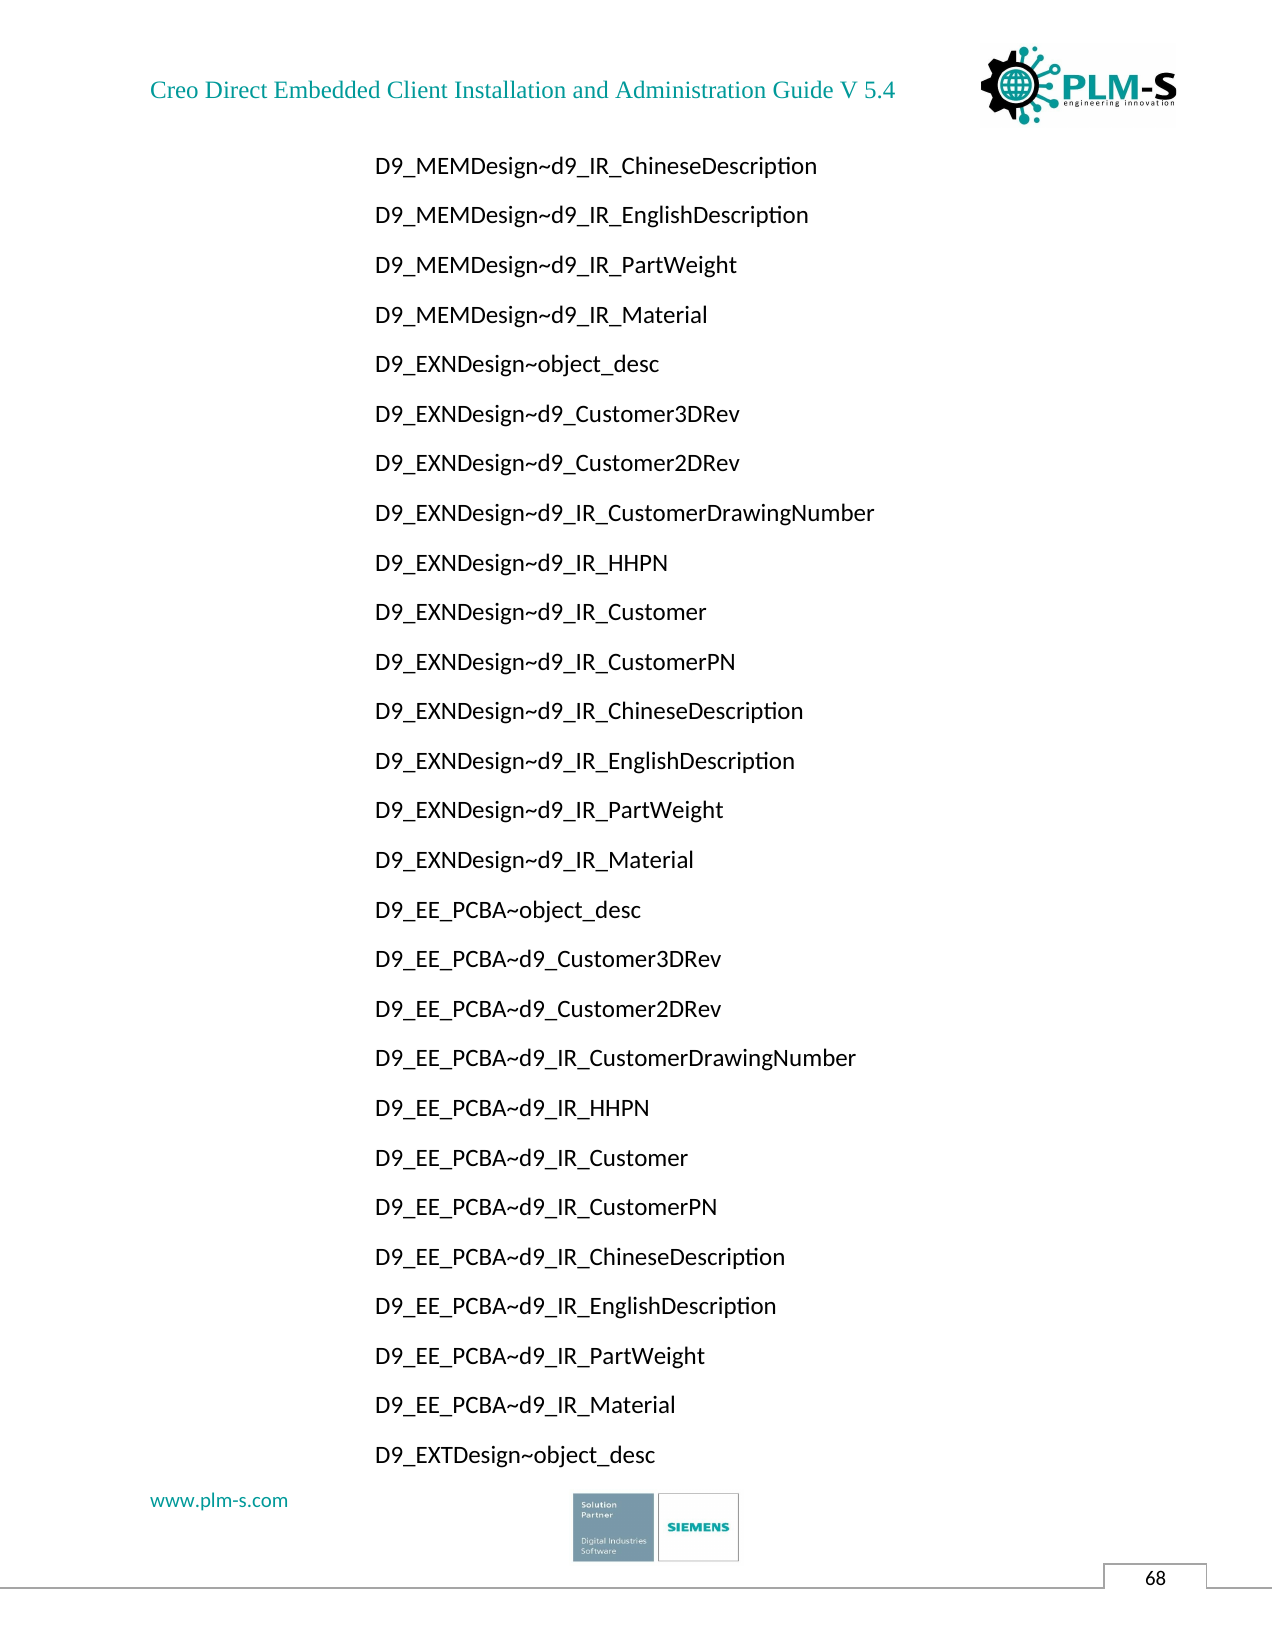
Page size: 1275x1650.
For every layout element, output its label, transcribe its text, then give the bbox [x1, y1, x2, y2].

text D9_EXNDesign~d9_IR_EnglishDescription [315, 745, 1125, 776]
text D9_EXNDesign~d9_Customer3DRev [315, 398, 1125, 428]
text D9_EE_PCBA~d9_IR_PartWeight [315, 1340, 1125, 1371]
text D9_EXNDesign~d9_IR_PartWeight [315, 794, 1125, 825]
text D9_EXNDesign~d9_IR_CustomerDrawingNumber [315, 497, 1125, 528]
text D9_EE_PCBA~d9_IR_EnglishDescription [315, 1290, 1125, 1321]
text D9_EE_PCBA~d9_IR_CustomerPN [315, 1191, 1125, 1222]
text D9_EE_PCBA~object_desc [315, 894, 1125, 924]
text D9_EXNDesign~d9_IR_ChineseDescription [315, 695, 1125, 726]
text D9_EXNDesign~object_desc [315, 348, 1125, 379]
text D9_MEMDesign~d9_IR_ChineseDescription [315, 150, 1125, 181]
text D9_MEMDesign~d9_IR_EnglishDescription [315, 199, 1125, 230]
text D9_MEMDesign~d9_IR_PartWeight [315, 249, 1125, 280]
text D9_EE_PCBA~d9_IR_ChineseDescription [315, 1241, 1125, 1271]
text D9_EE_PCBA~d9_IR_Material [315, 1389, 1125, 1420]
text D9_EXNDesign~d9_IR_Material [315, 844, 1125, 875]
text D9_EE_PCBA~d9_IR_CustomerDrawingNumber [315, 1042, 1125, 1073]
text D9_EE_PCBA~d9_IR_Customer [315, 1142, 1125, 1172]
text D9_EXNDesign~d9_IR_Customer [315, 596, 1125, 627]
text D9_EXNDesign~d9_IR_CustomerPN [315, 646, 1125, 676]
text D9_EE_PCBA~d9_IR_HHPN [315, 1092, 1125, 1123]
text D9_EXNDesign~d9_Customer2DRev [315, 447, 1125, 478]
text D9_EXTDesign~object_desc [315, 1439, 1125, 1470]
picture [980, 43, 1177, 128]
text D9_EXNDesign~d9_IR_HHPN [315, 547, 1125, 577]
text D9_MEMDesign~d9_IR_Material [315, 299, 1125, 329]
text D9_EE_PCBA~d9_Customer2DRev [315, 993, 1125, 1023]
text D9_EE_PCBA~d9_Customer3DRev [315, 943, 1125, 974]
